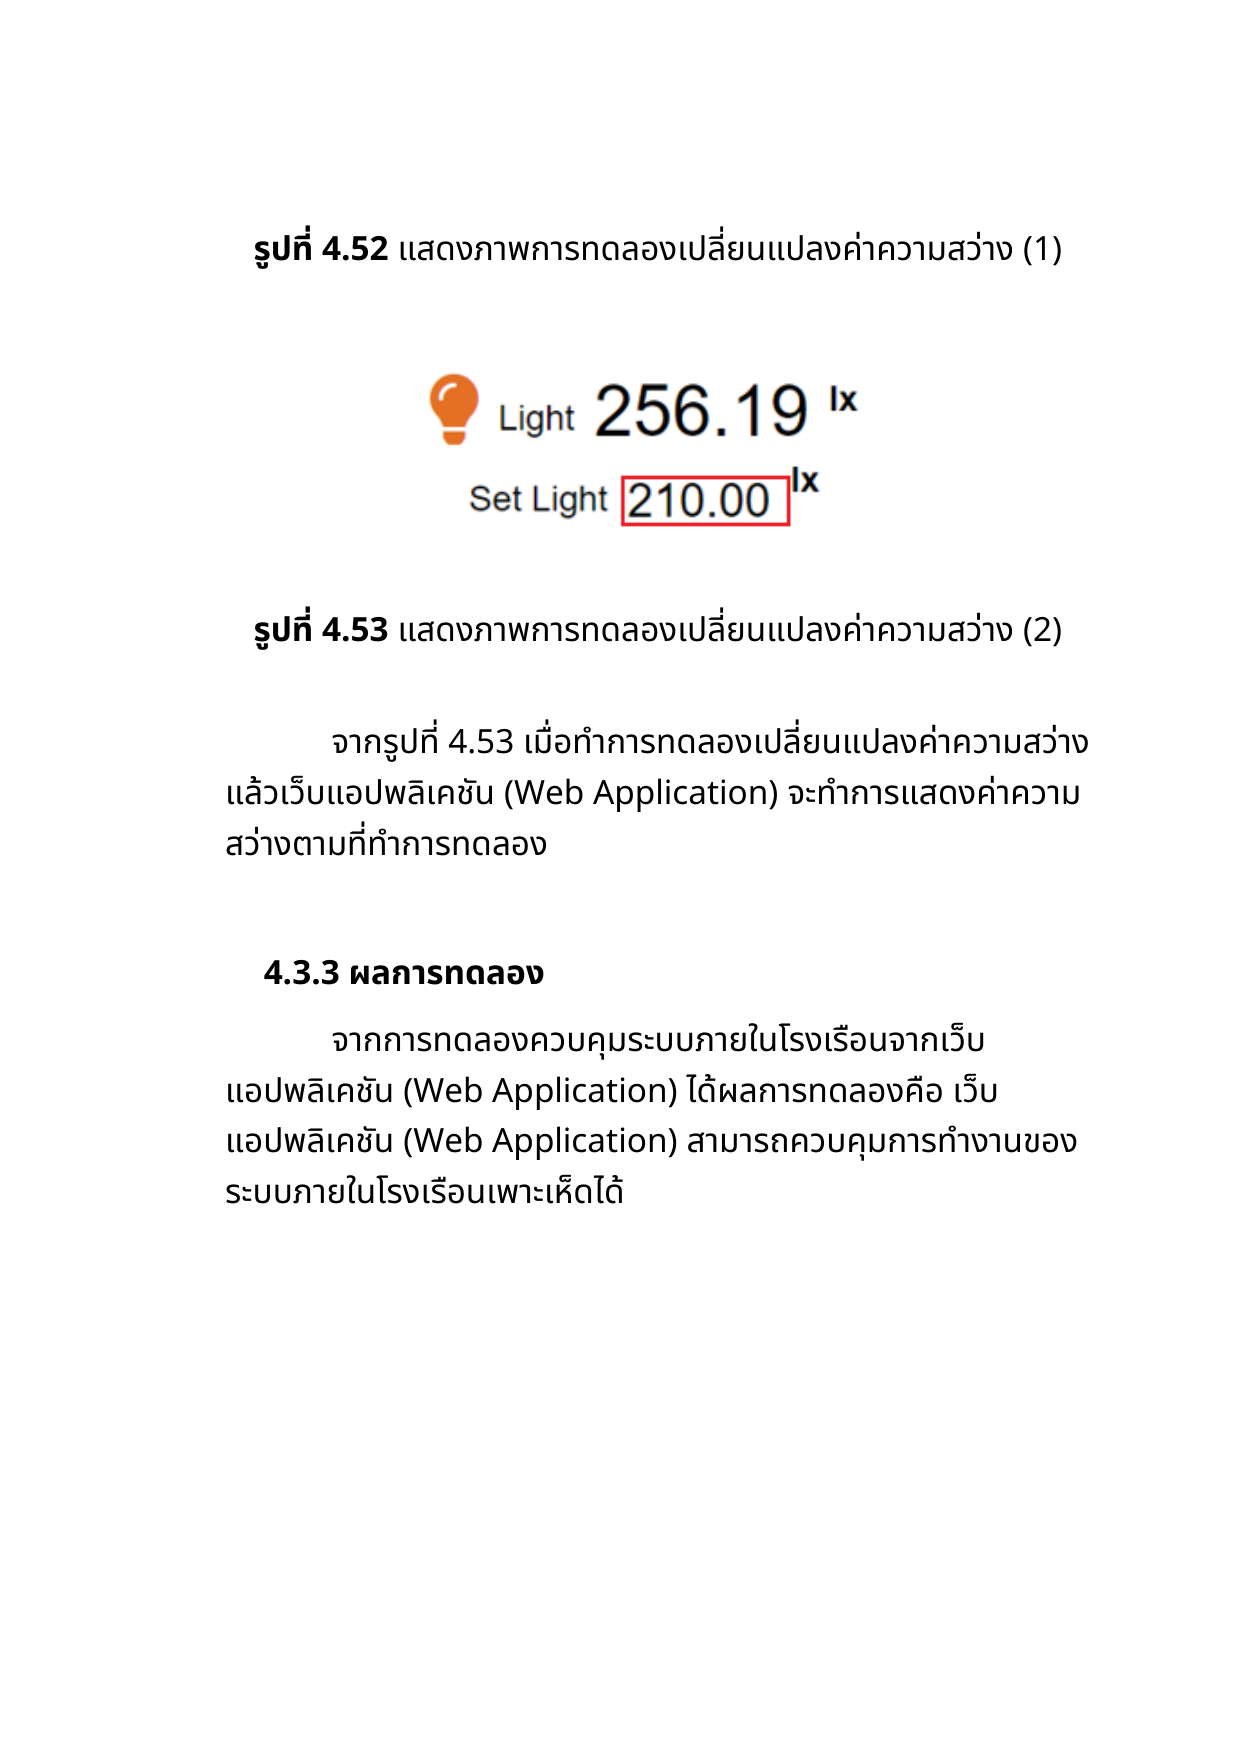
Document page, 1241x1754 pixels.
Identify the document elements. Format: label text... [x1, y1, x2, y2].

table_header รูปที่ 4.53 แสดงภาพการทดลองเปลี่ยนแปลงค่าความสว่าง (2) [225, 338, 1090, 656]
picture [353, 337, 962, 561]
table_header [225, 225, 1090, 276]
text จากการทดลองควบคุมระบบภายในโรงเรือนจากเว็บแอปพลิเคชัน (Web Application) ได้ผลการทดลองคือ เว็บแอปพลิเคชัน (Web Application) สามารถควบคุมการทำงานของระบบภายในโรงเรือนเพาะเห็ดได้ [225, 1016, 1090, 1218]
text จากรูปที่ 4.53 เมื่อทำการทดลองเปลี่ยนแปลงค่าความสว่างแล้วเว็บแอปพลิเคชัน (Web Application) จะทำการแสดงค่าความสว่างตามที่ทำการทดลอง [225, 718, 1090, 870]
text 4.3.3 ผลการทดลอง [225, 949, 1090, 999]
